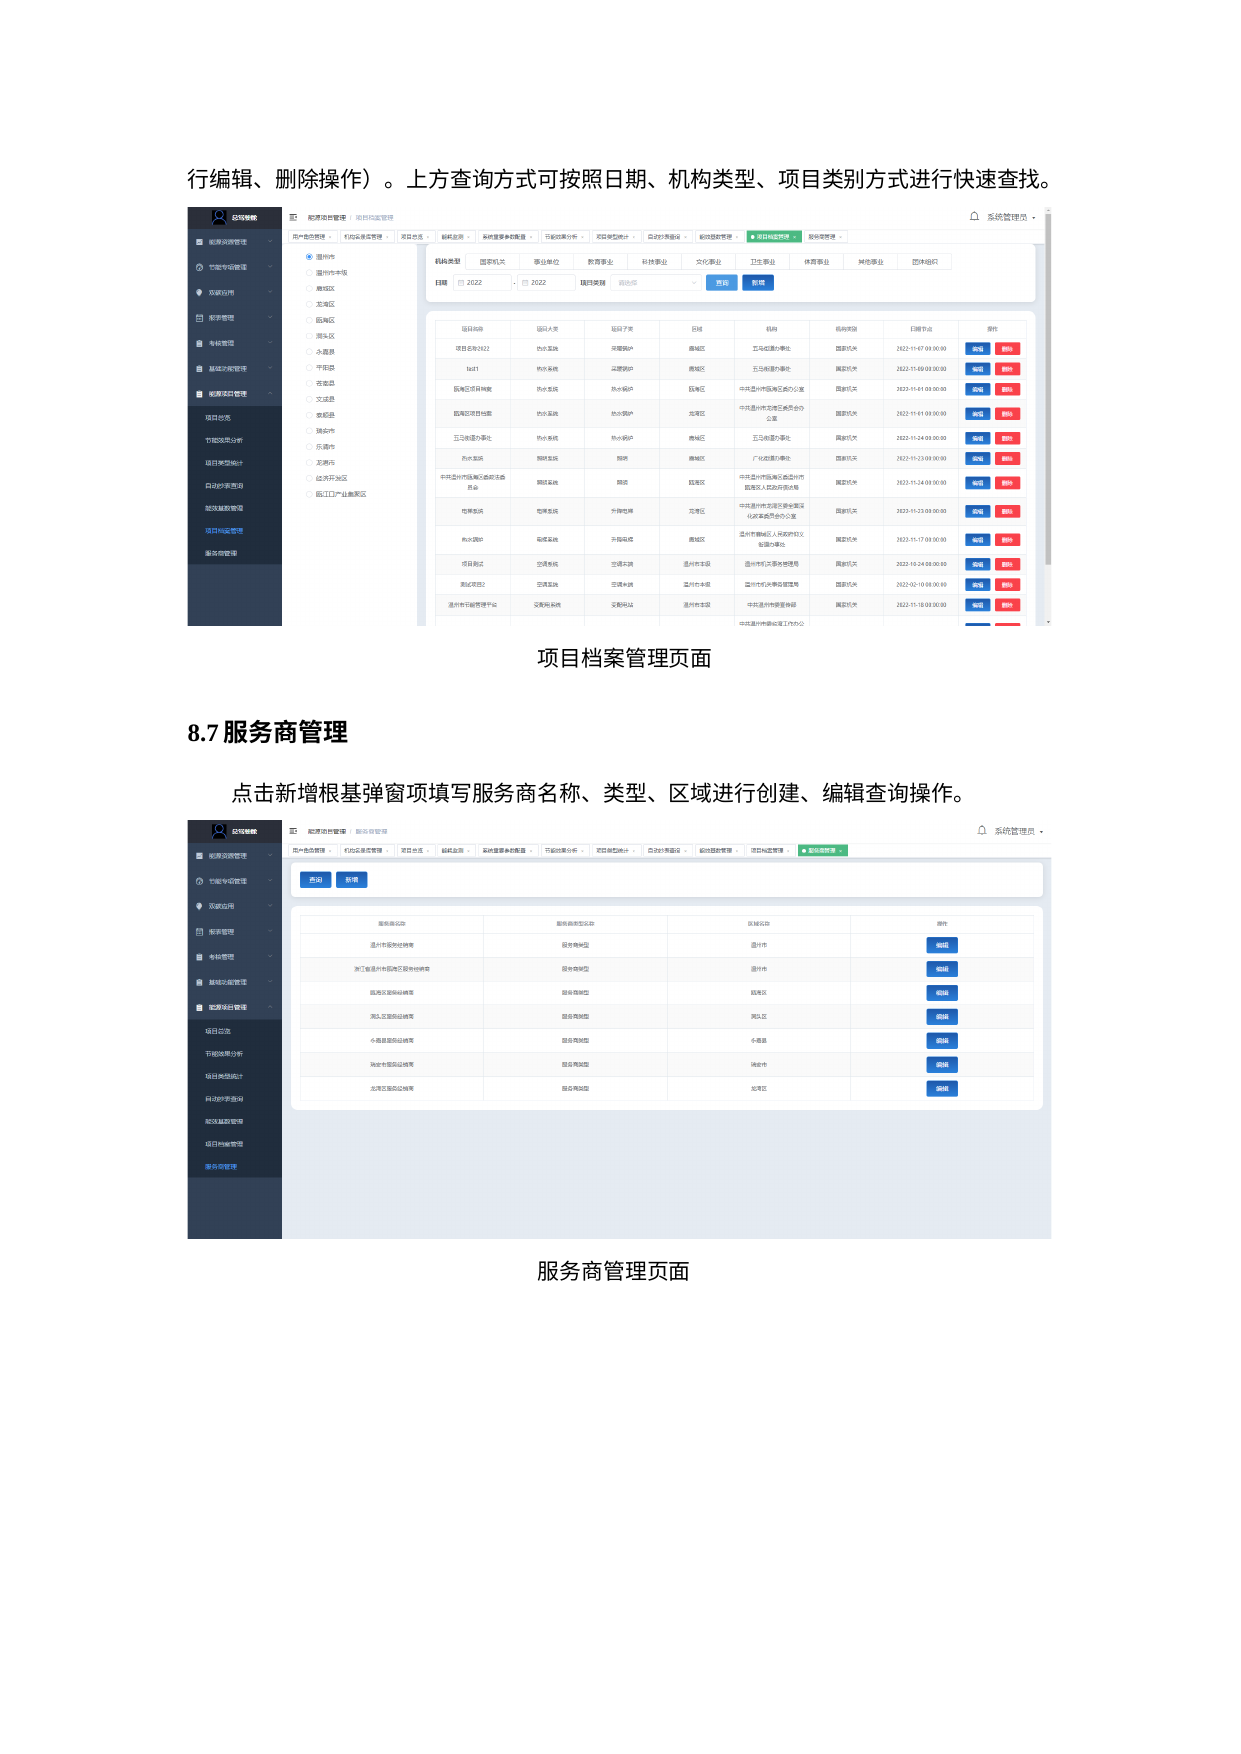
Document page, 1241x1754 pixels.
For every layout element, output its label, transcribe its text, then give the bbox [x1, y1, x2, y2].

picture [187, 207, 1052, 626]
text 点击新增根基弹窗项填写服务商名称、类型、区域进行创建、编辑查询操作。 [187, 775, 1053, 808]
text 项目档案管理页面 [494, 640, 1053, 673]
text 服务商管理页面 [494, 1253, 1053, 1286]
picture [187, 820, 1052, 1239]
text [187, 162, 1053, 194]
subtitle 8.7服务商管理 [187, 698, 1053, 763]
